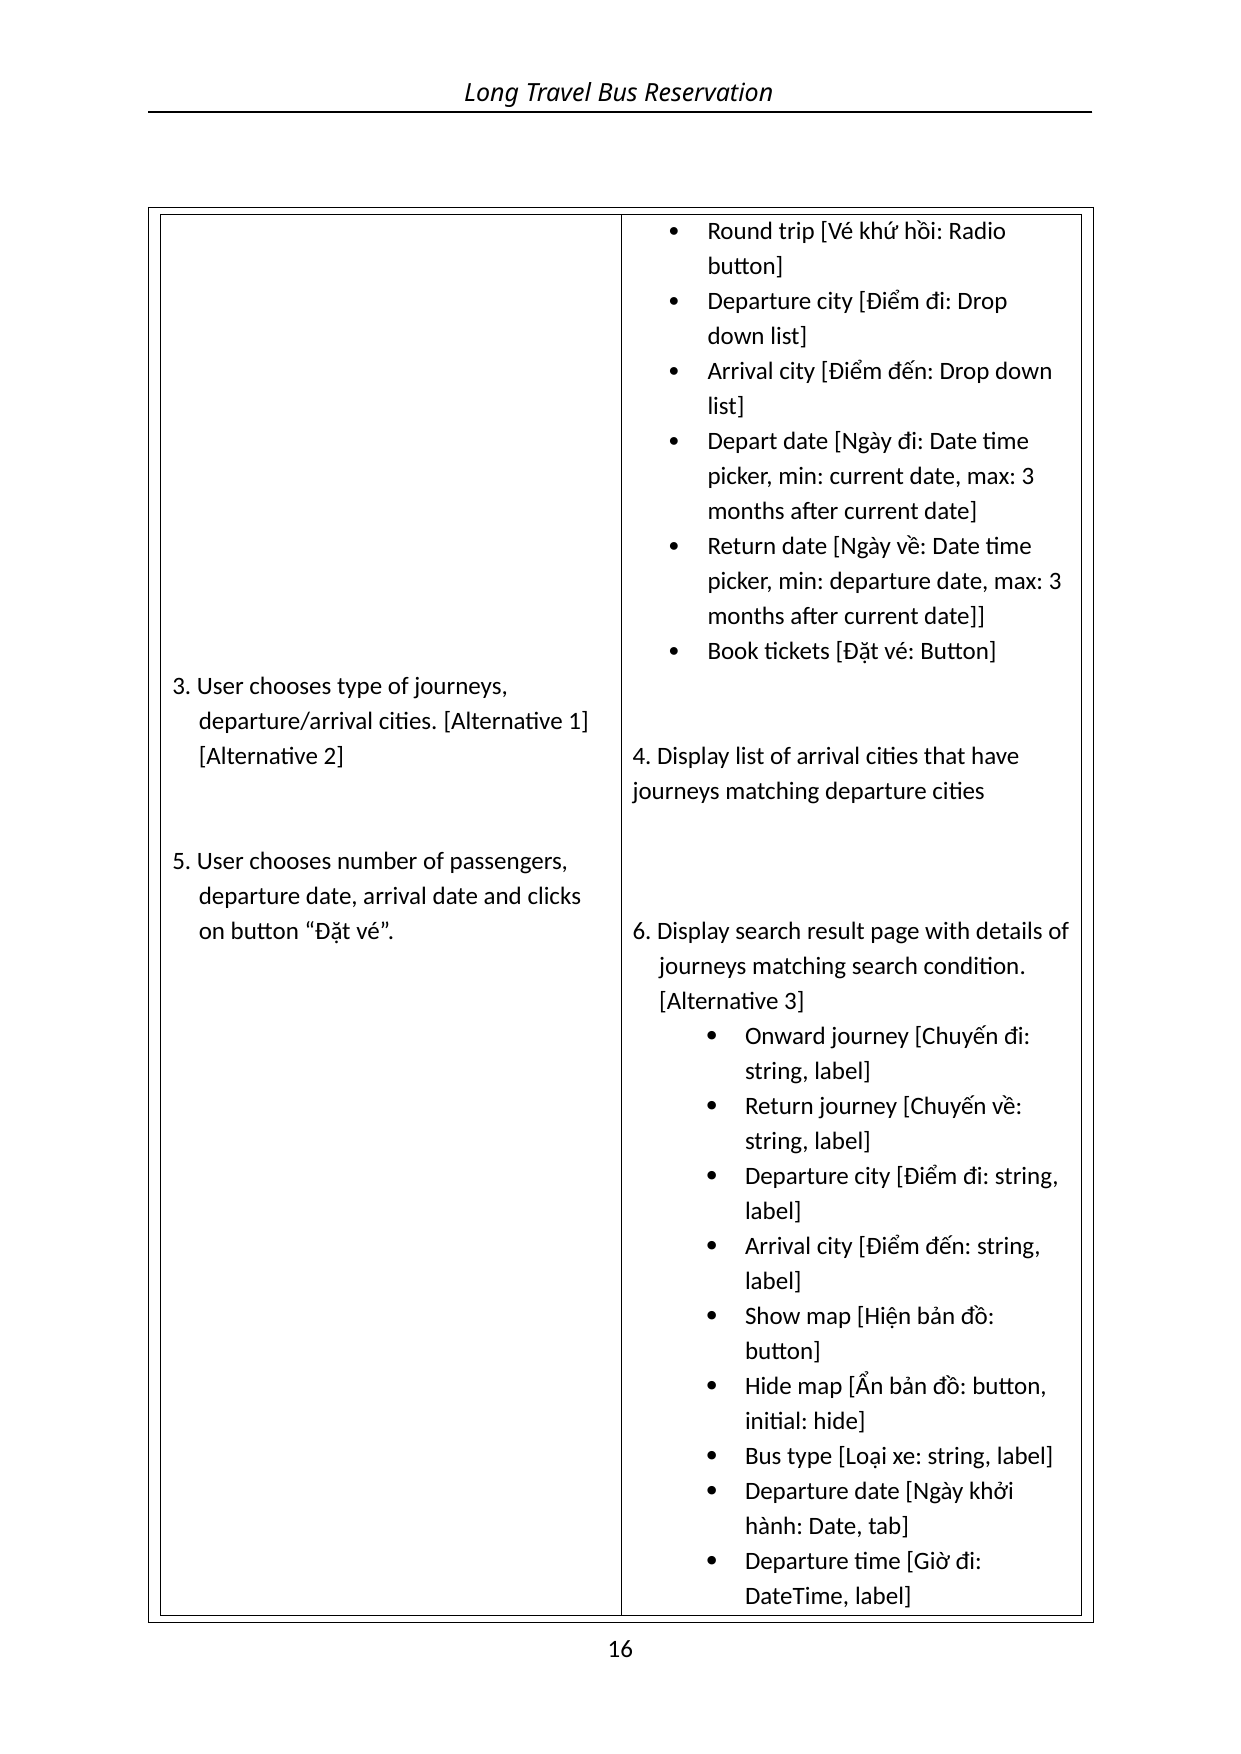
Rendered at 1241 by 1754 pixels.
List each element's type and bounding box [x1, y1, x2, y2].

table_cell [149, 208, 1093, 1622]
